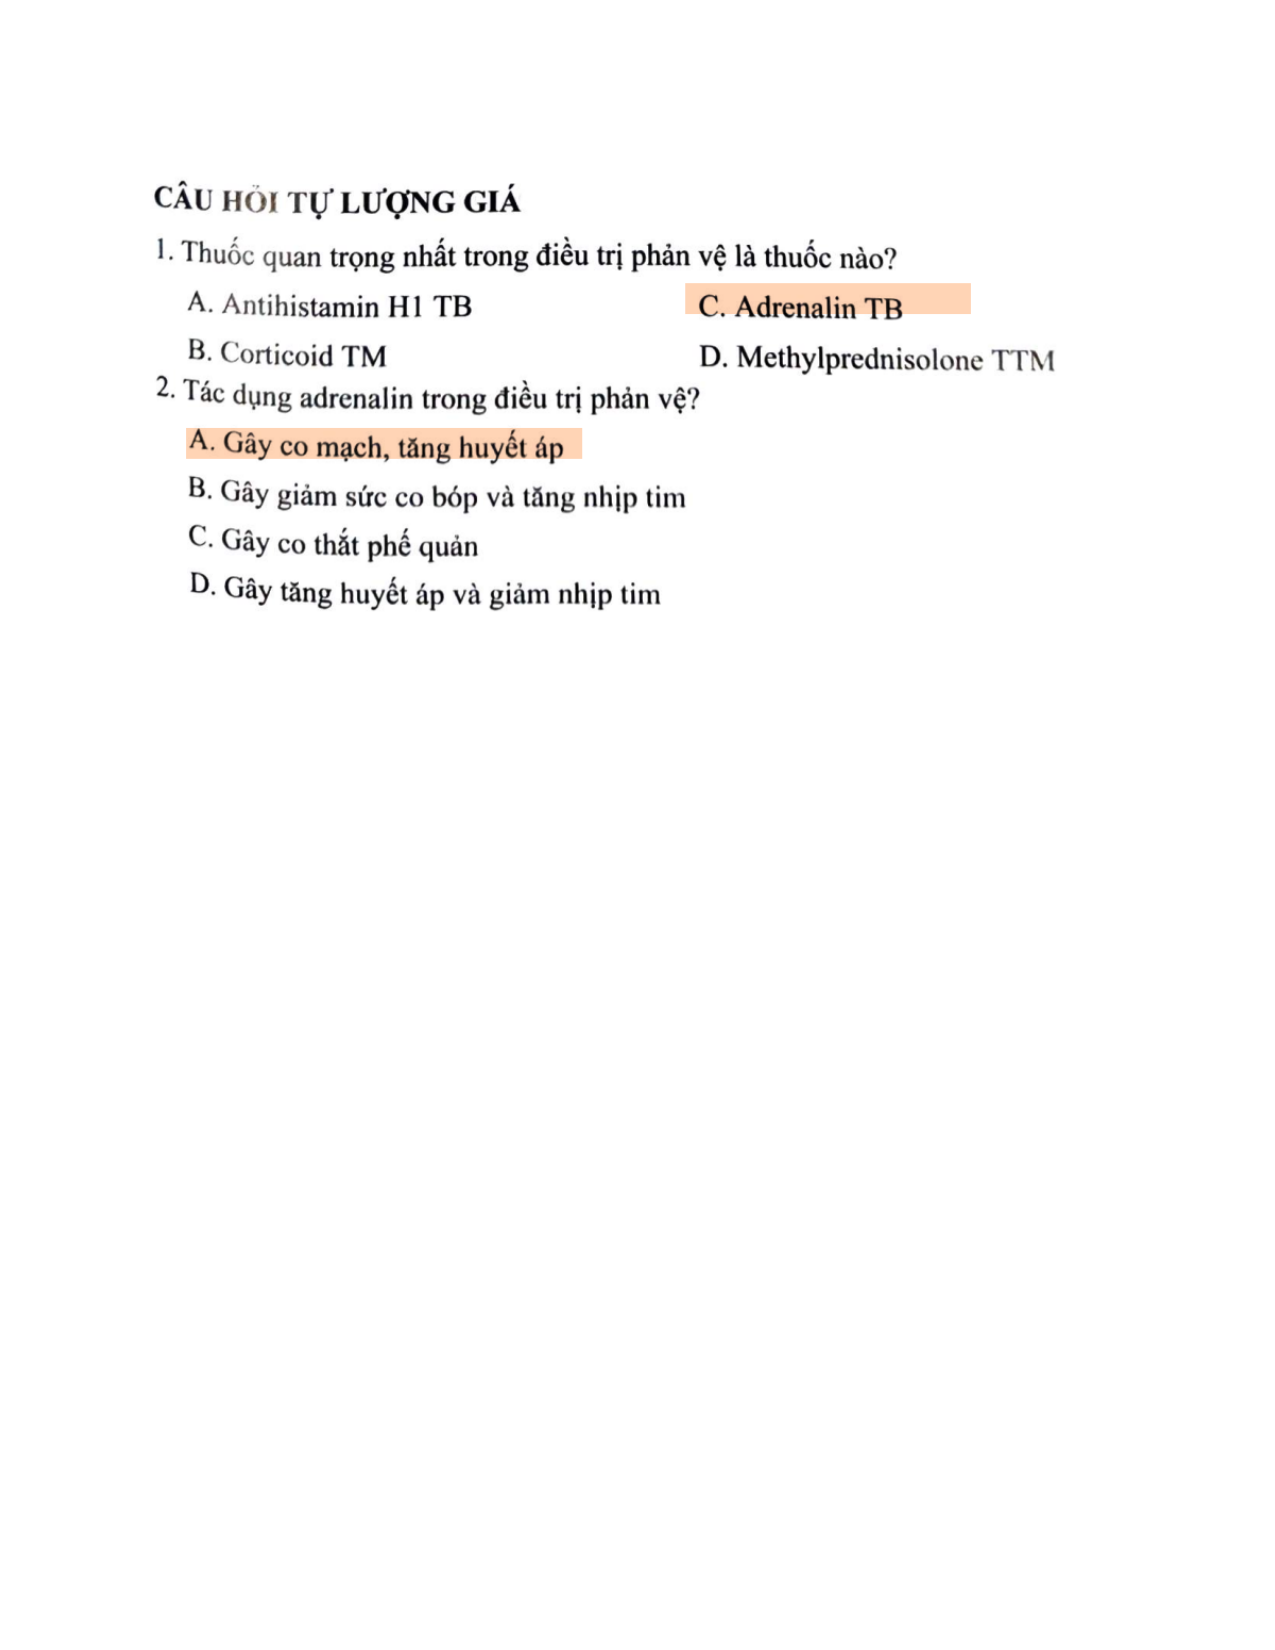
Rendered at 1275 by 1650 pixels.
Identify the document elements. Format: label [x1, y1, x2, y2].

picture [150, 150, 1125, 641]
